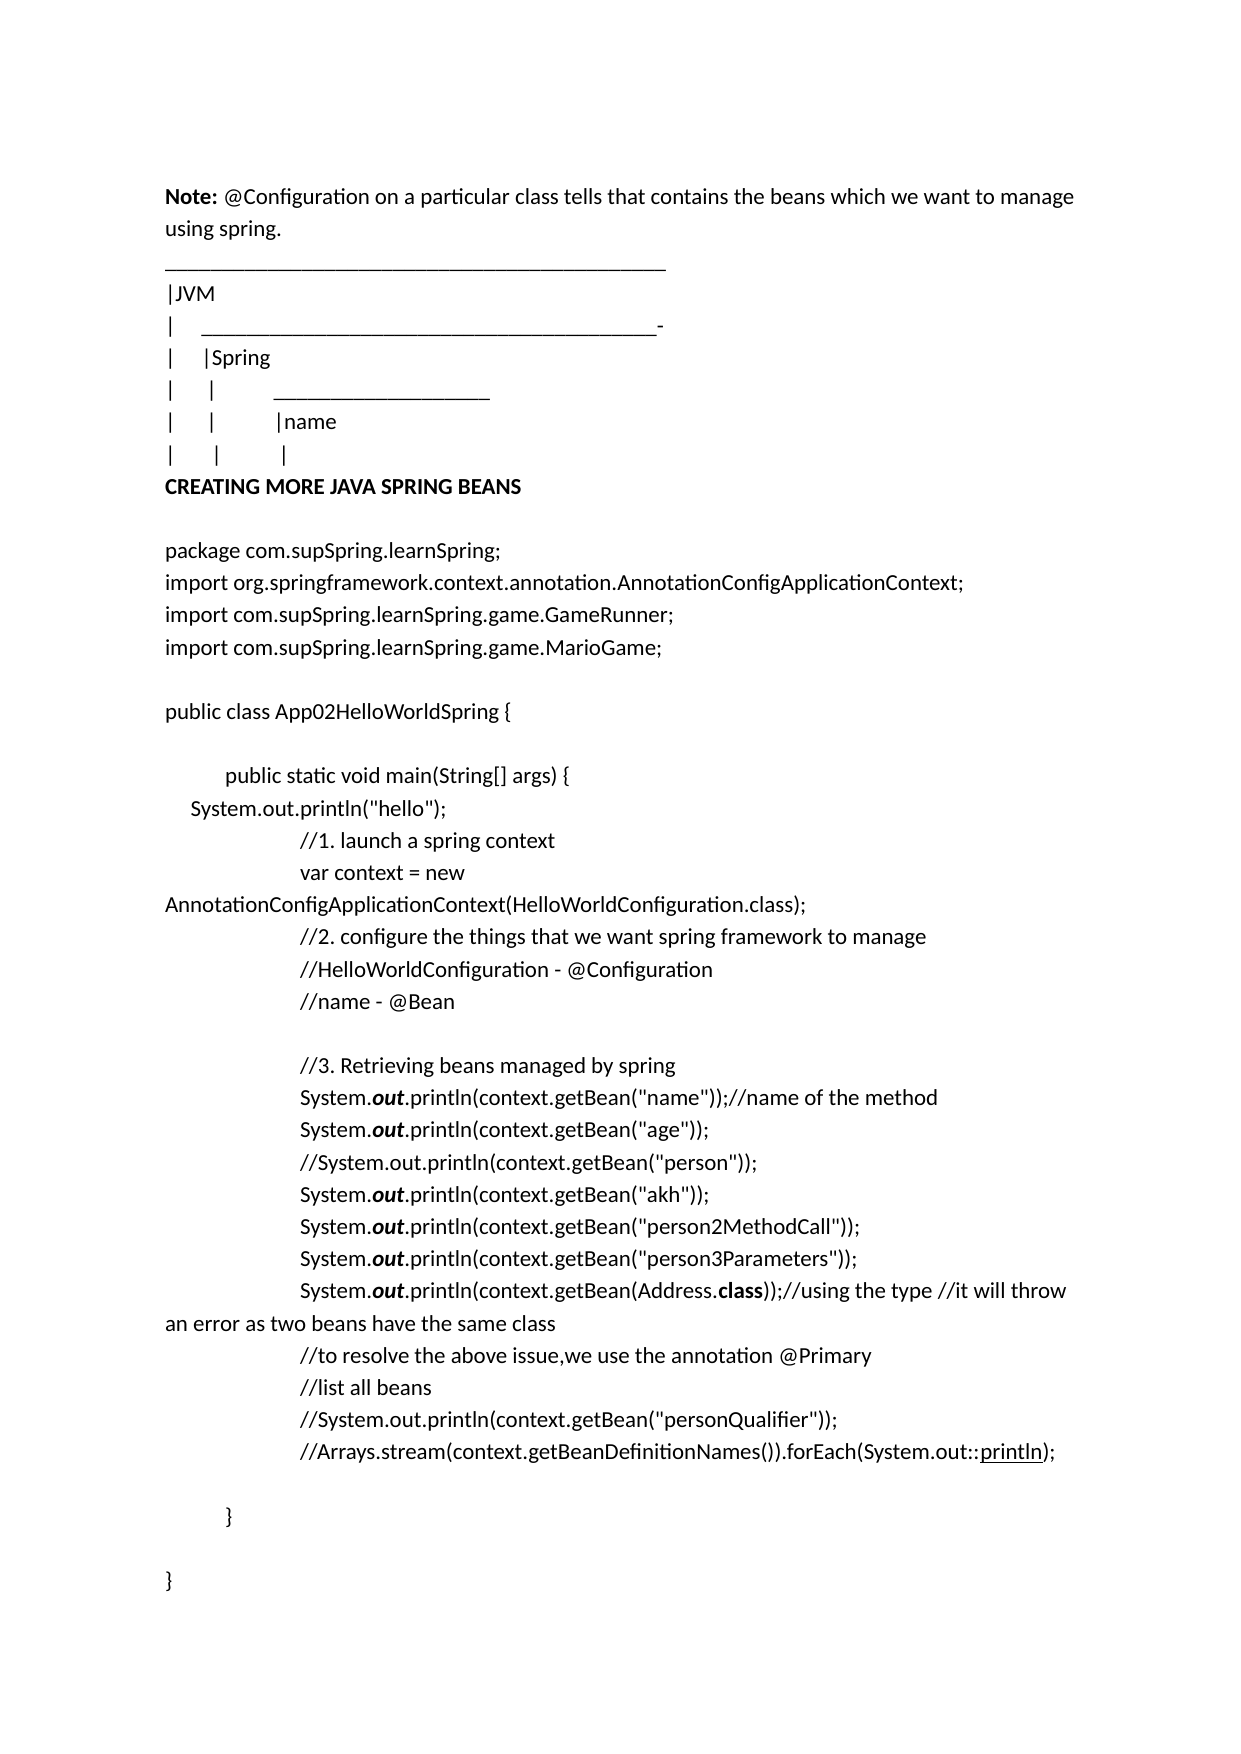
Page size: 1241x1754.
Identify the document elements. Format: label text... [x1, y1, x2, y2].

list //System.out.println(context.getBean("person")); [165, 1148, 1090, 1176]
list package com.supSpring.learnSpring; [165, 536, 1090, 564]
list System.out.println("hello"); [165, 794, 1090, 822]
list //System.out.println(context.getBean("personQualifier")); [165, 1405, 1090, 1433]
list //2. configure the things that we want spring framework to manage [165, 922, 1090, 951]
list | | | [165, 440, 1090, 468]
list System.out.println(context.getBean("person2MethodCall")); [165, 1212, 1090, 1240]
list System.out.println(context.getBean("person3Parameters")); [165, 1244, 1090, 1272]
list public static void main(String[] args) { [165, 762, 1090, 789]
list | |Spring [165, 343, 1090, 371]
list | ________________________________________- [165, 311, 1090, 339]
list //HelloWorldConfiguration - @Configuration [165, 955, 1090, 983]
list System.out.println(context.getBean("age")); [165, 1116, 1090, 1144]
list //list all beans [165, 1373, 1090, 1401]
list //1. launch a spring context [165, 826, 1090, 854]
list ____________________________________________ [165, 247, 1090, 274]
list Note: @Configuration on a particular class tells that contains the beans which we want to manage using spring. [165, 182, 1090, 242]
list public class App02HelloWorldSpring { [165, 697, 1090, 725]
list |JVM [165, 279, 1090, 307]
list var context = new AnnotationConfigApplicationContext(HelloWorldConfiguration.class); [165, 858, 1090, 918]
list System.out.println(context.getBean("name"));//name of the method [165, 1083, 1090, 1111]
list System.out.println(context.getBean("akh")); [165, 1180, 1090, 1208]
list //3. Retrieving beans managed by spring [165, 1051, 1090, 1079]
list import org.springframework.context.annotation.AnnotationConfigApplicationContext; [165, 568, 1090, 596]
list | | ___________________ | | |name [165, 375, 1090, 436]
list //Arrays.stream(context.getBeanDefinitionNames()).forEach(System.out::println); [165, 1437, 1090, 1466]
list CREATING MORE JAVA SPRING BEANS [165, 472, 1090, 500]
list //name - @Bean [165, 987, 1090, 1015]
list } [165, 1502, 1090, 1530]
list import com.supSpring.learnSpring.game.MarioGame; [165, 633, 1090, 661]
list System.out.println(context.getBean(Address.class));//using the type //it will throw an error as two beans have the same class [165, 1277, 1090, 1337]
list //to resolve the above issue,we use the annotation @Primary [165, 1341, 1090, 1369]
list import com.supSpring.learnSpring.game.GameRunner; [165, 601, 1090, 629]
list } [165, 1566, 1090, 1594]
